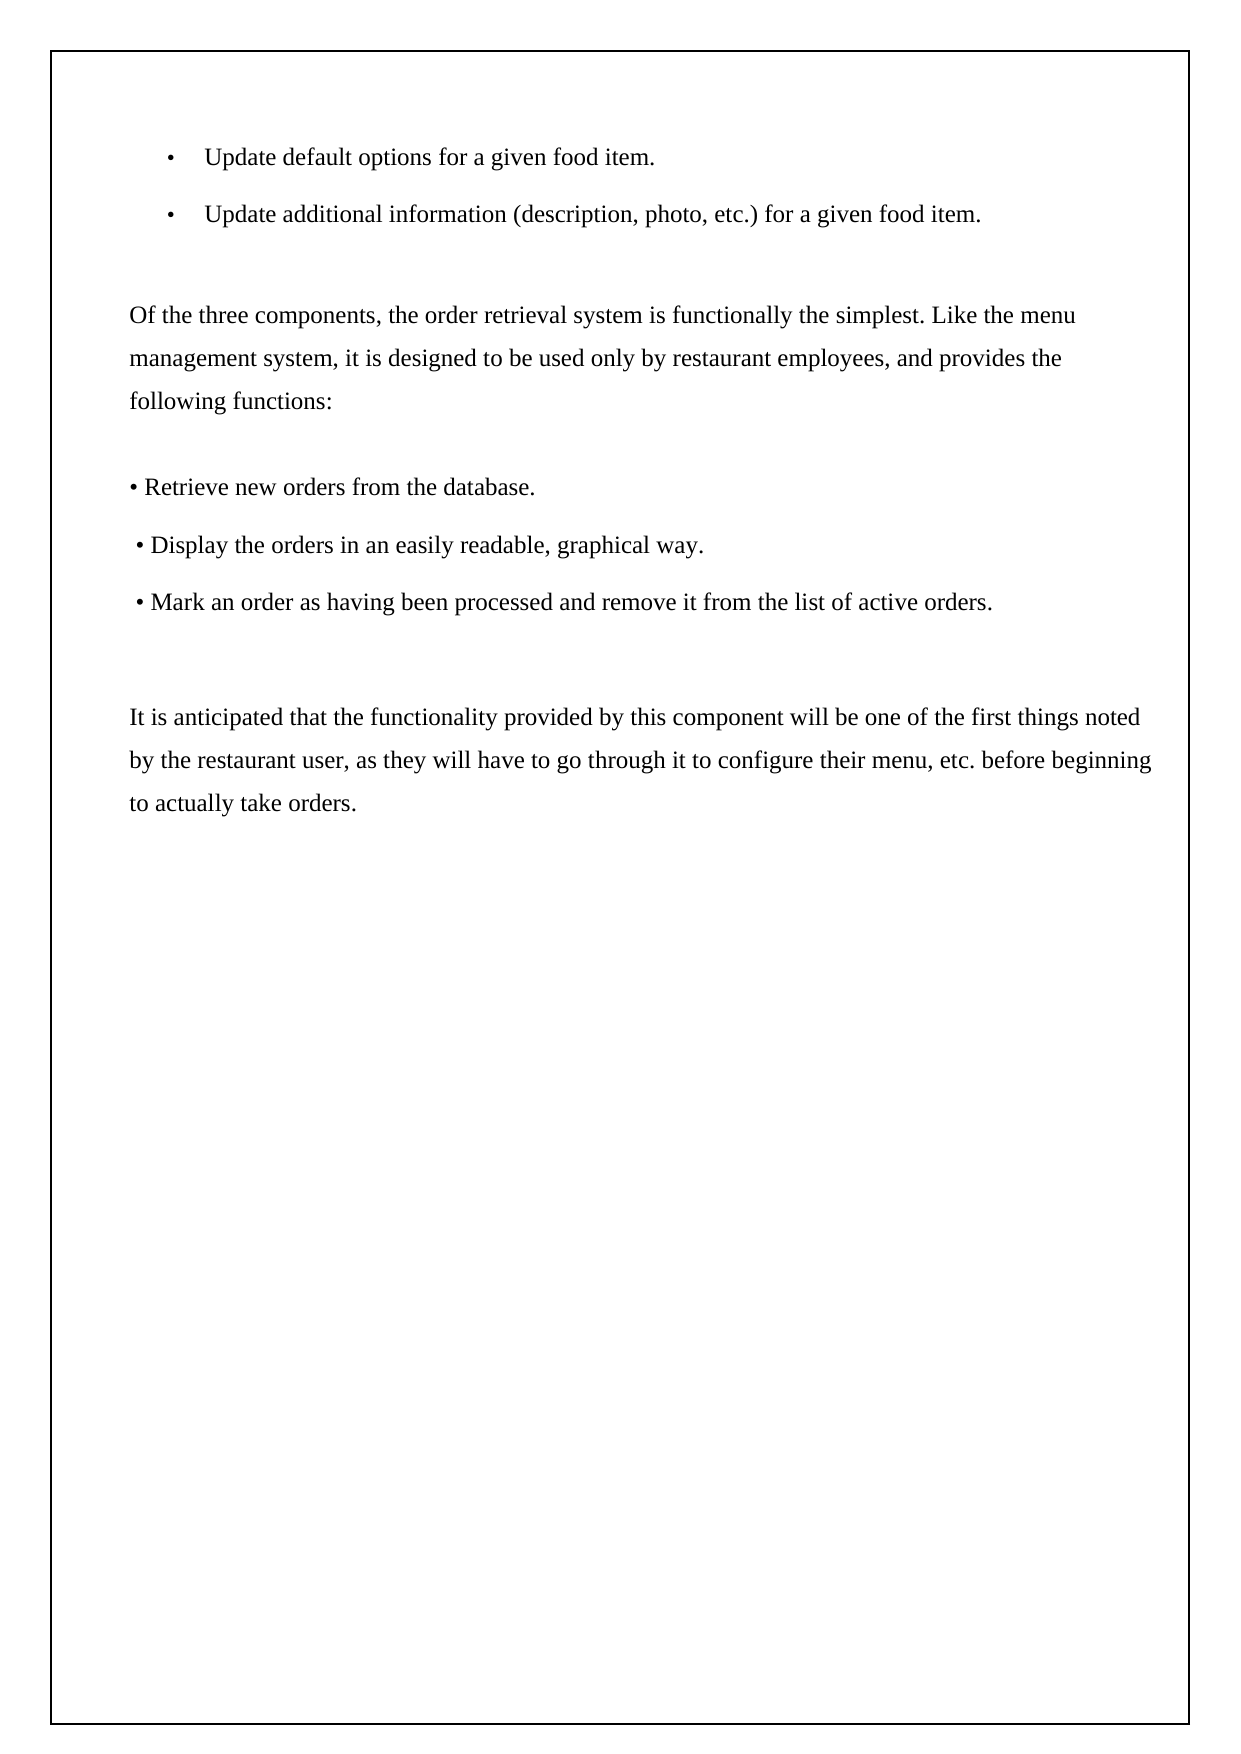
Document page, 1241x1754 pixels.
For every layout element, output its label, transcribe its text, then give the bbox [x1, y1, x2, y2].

text Of the three components, the order retrieval system is functionally the simplest. Like the menu management system, it is designed to be used only by restaurant employees, and provides the following functions: [129, 300, 1163, 415]
text • Mark an order as having been processed and remove it from the list of active orders. [129, 587, 1163, 616]
list Update additional information (description, photo, etc.) for a given food item. [167, 199, 1163, 228]
text • Retrieve new orders from the database. [129, 472, 1163, 501]
list Update default options for a given food item. [167, 142, 1163, 170]
text It is anticipated that the functionality provided by this component will be one of the first things noted by the restaurant user, as they will have to go through it to configure their menu, etc. before beginning to actually take orders. [129, 702, 1163, 817]
text • Display the orders in an easily readable, graphical way. [129, 530, 1163, 558]
